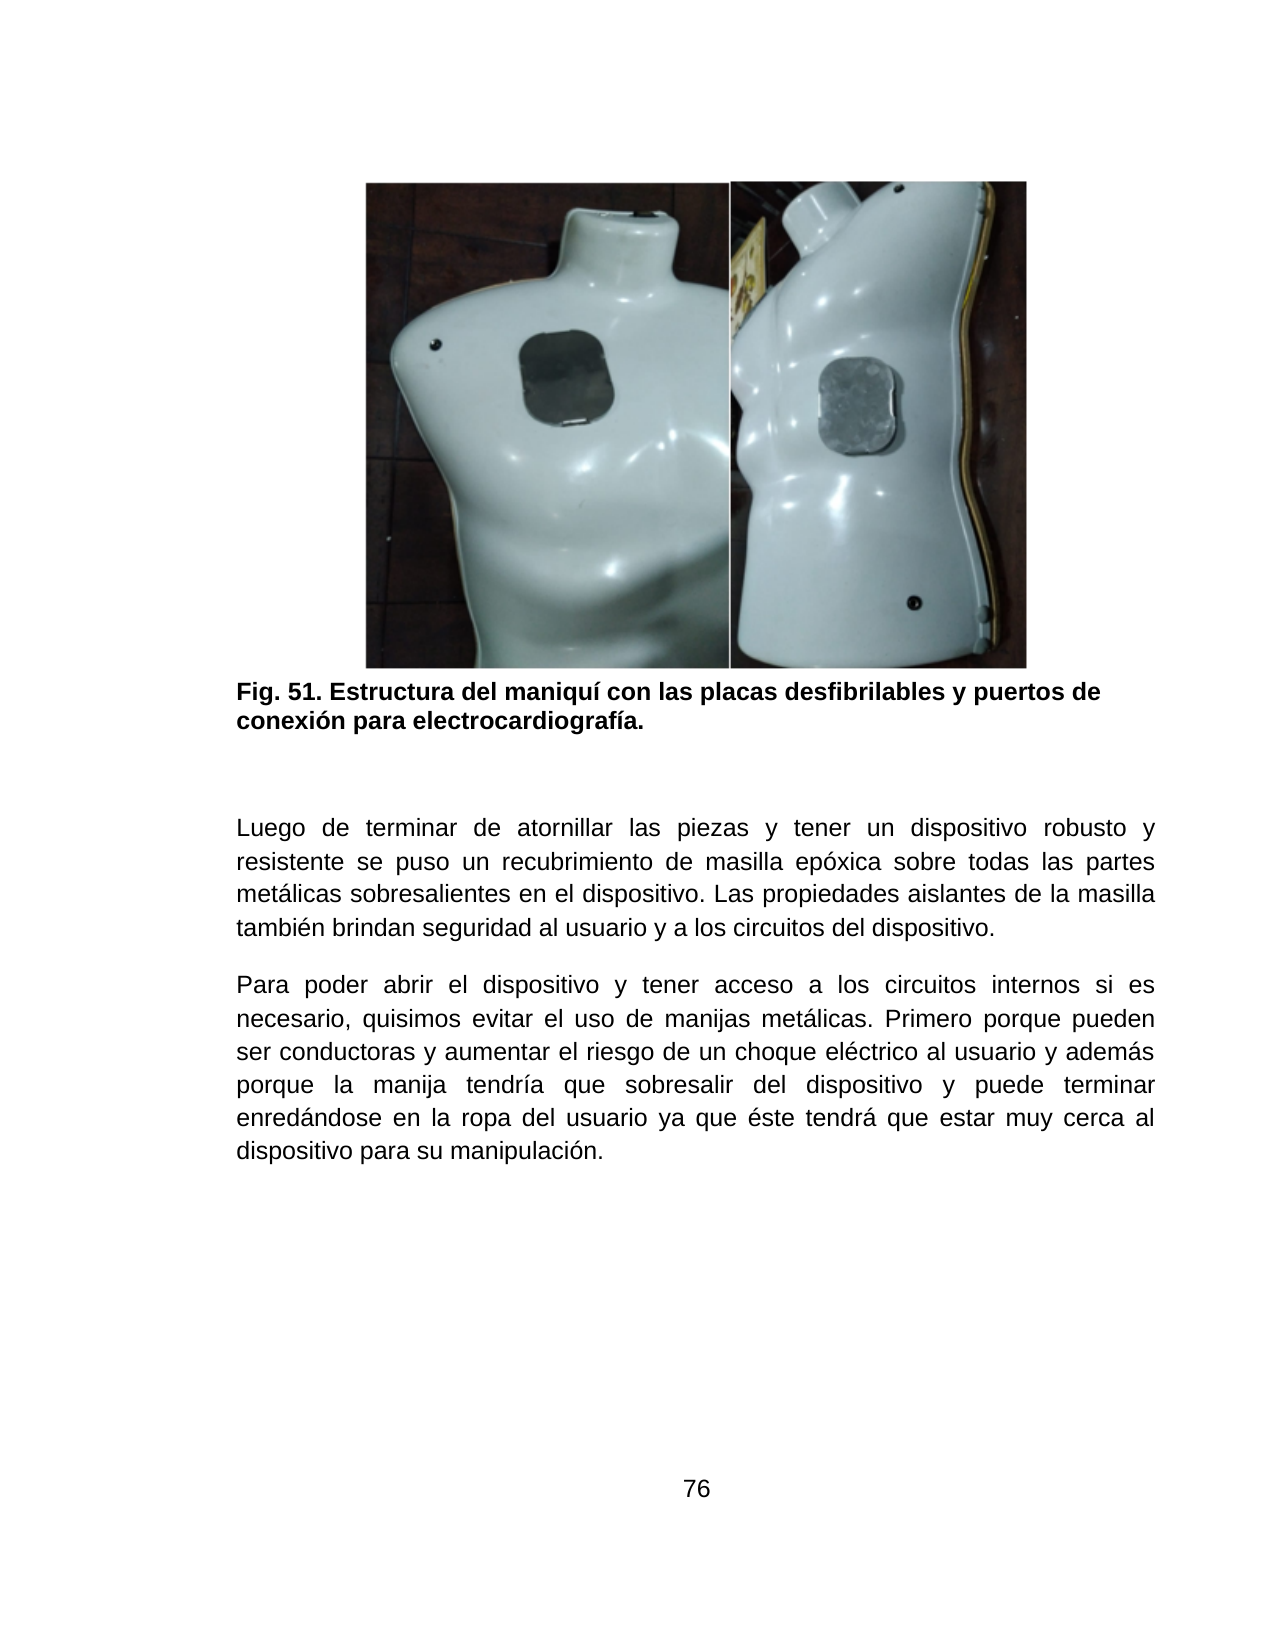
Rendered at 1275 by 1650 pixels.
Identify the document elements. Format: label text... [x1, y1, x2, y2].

text Luego de terminar de atornillar las piezas y tener un dispositivo robusto y resistente se puso un recubrimiento de masilla epóxica sobre todas las partes metálicas sobresalientes en el dispositivo. Las propiedades aislantes de la masilla también brindan seguridad al usuario y a los circuitos del dispositivo. [236, 813, 1157, 941]
text Para poder abrir el dispositivo y tener acceso a los circuitos internos si es necesario, quisimos evitar el uso de manijas metálicas. Primero porque pueden ser conductoras y aumentar el riesgo de un choque eléctrico al usuario y además porque la manija tendría que sobresalir del dispositivo y puede terminar enredándose en la ropa del usuario ya que éste tendrá que estar muy cerca al dispositivo para su manipulación. [236, 971, 1157, 1164]
picture [360, 177, 1033, 678]
